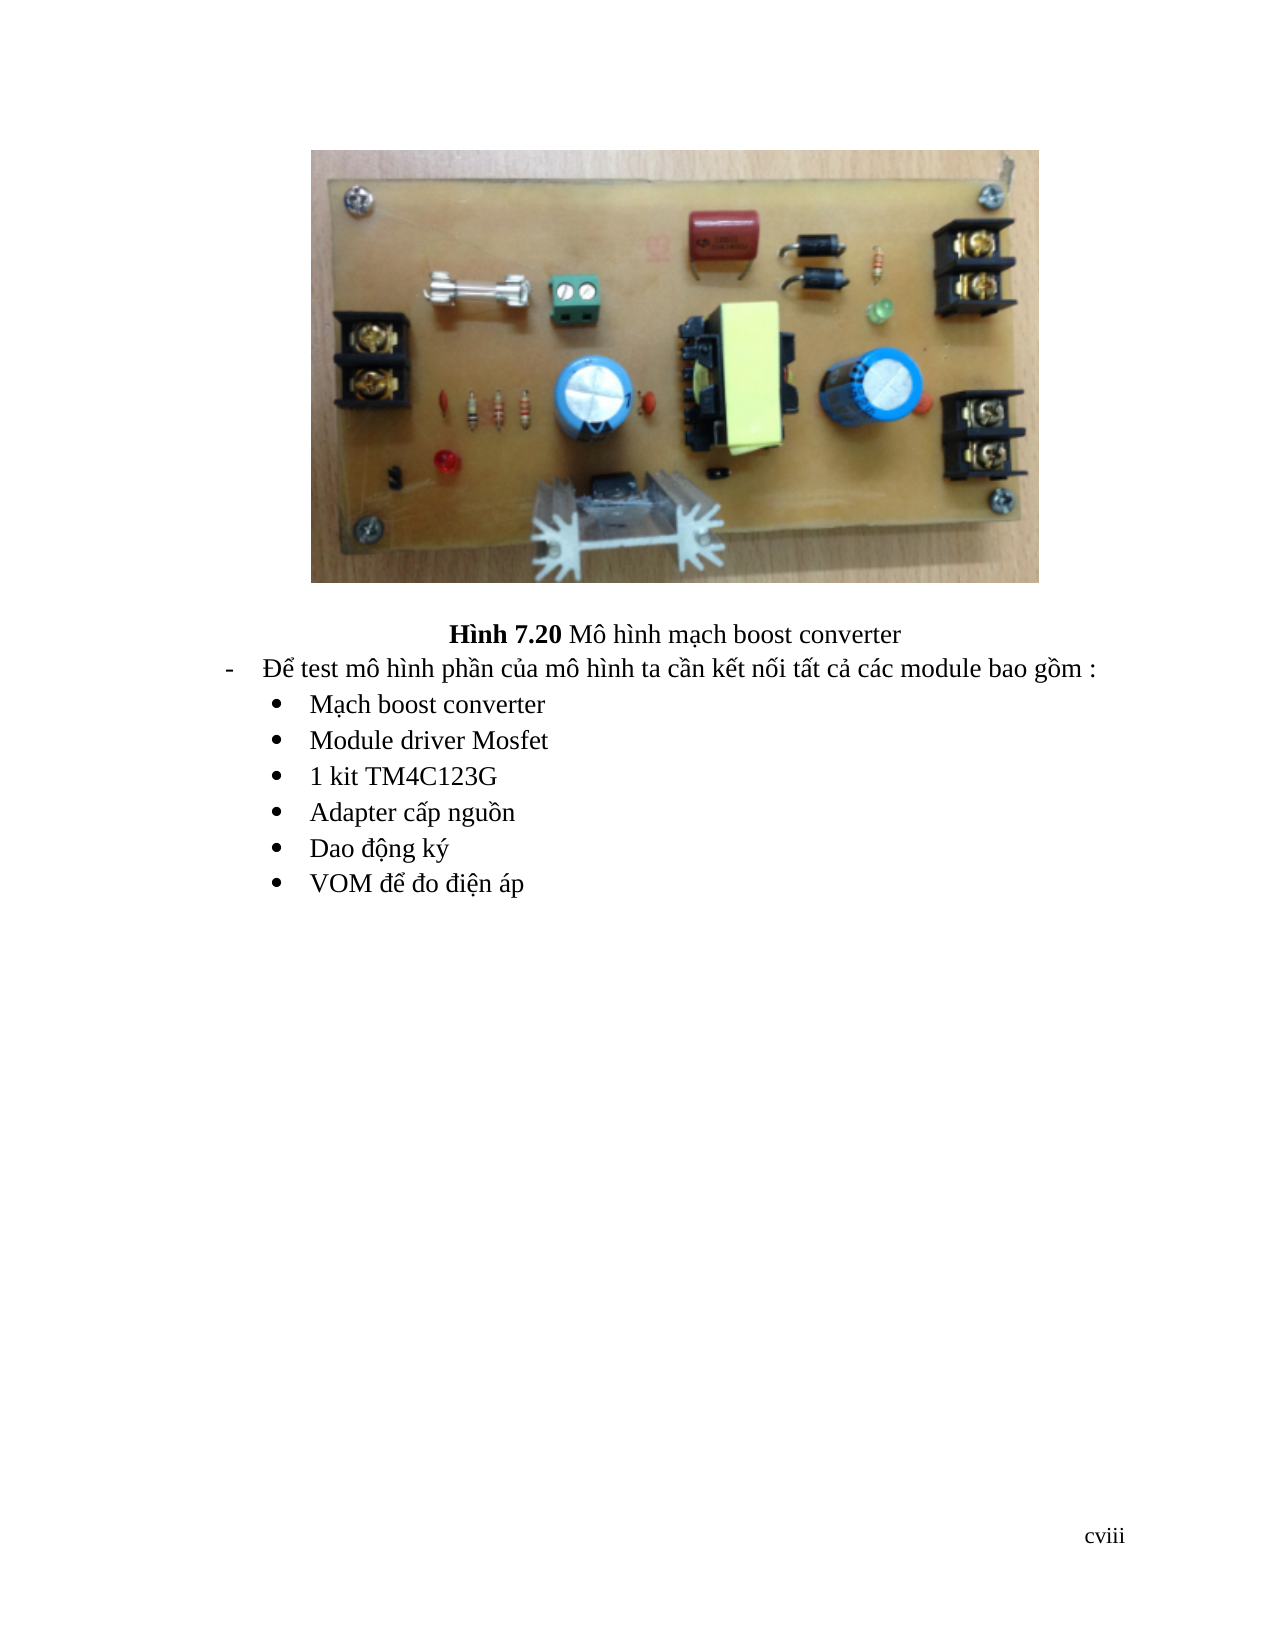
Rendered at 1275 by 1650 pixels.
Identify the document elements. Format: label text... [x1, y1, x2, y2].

list Để test mô hình phần của mô hình ta cần kết nối tất cả các module bao gồm : [225, 652, 1125, 683]
list 1 kit TM4C123G [272, 760, 1125, 791]
list Module driver Mosfet [272, 724, 1125, 755]
list Hình 7.20 Mô hình mạch boost converter [225, 619, 1125, 650]
list Dao động ký [272, 832, 1125, 863]
list Mạch boost converter [272, 688, 1125, 719]
list VOM để đo điện áp [272, 868, 1125, 899]
picture [311, 150, 1039, 583]
list Adapter cấp nguồn [272, 796, 1125, 827]
